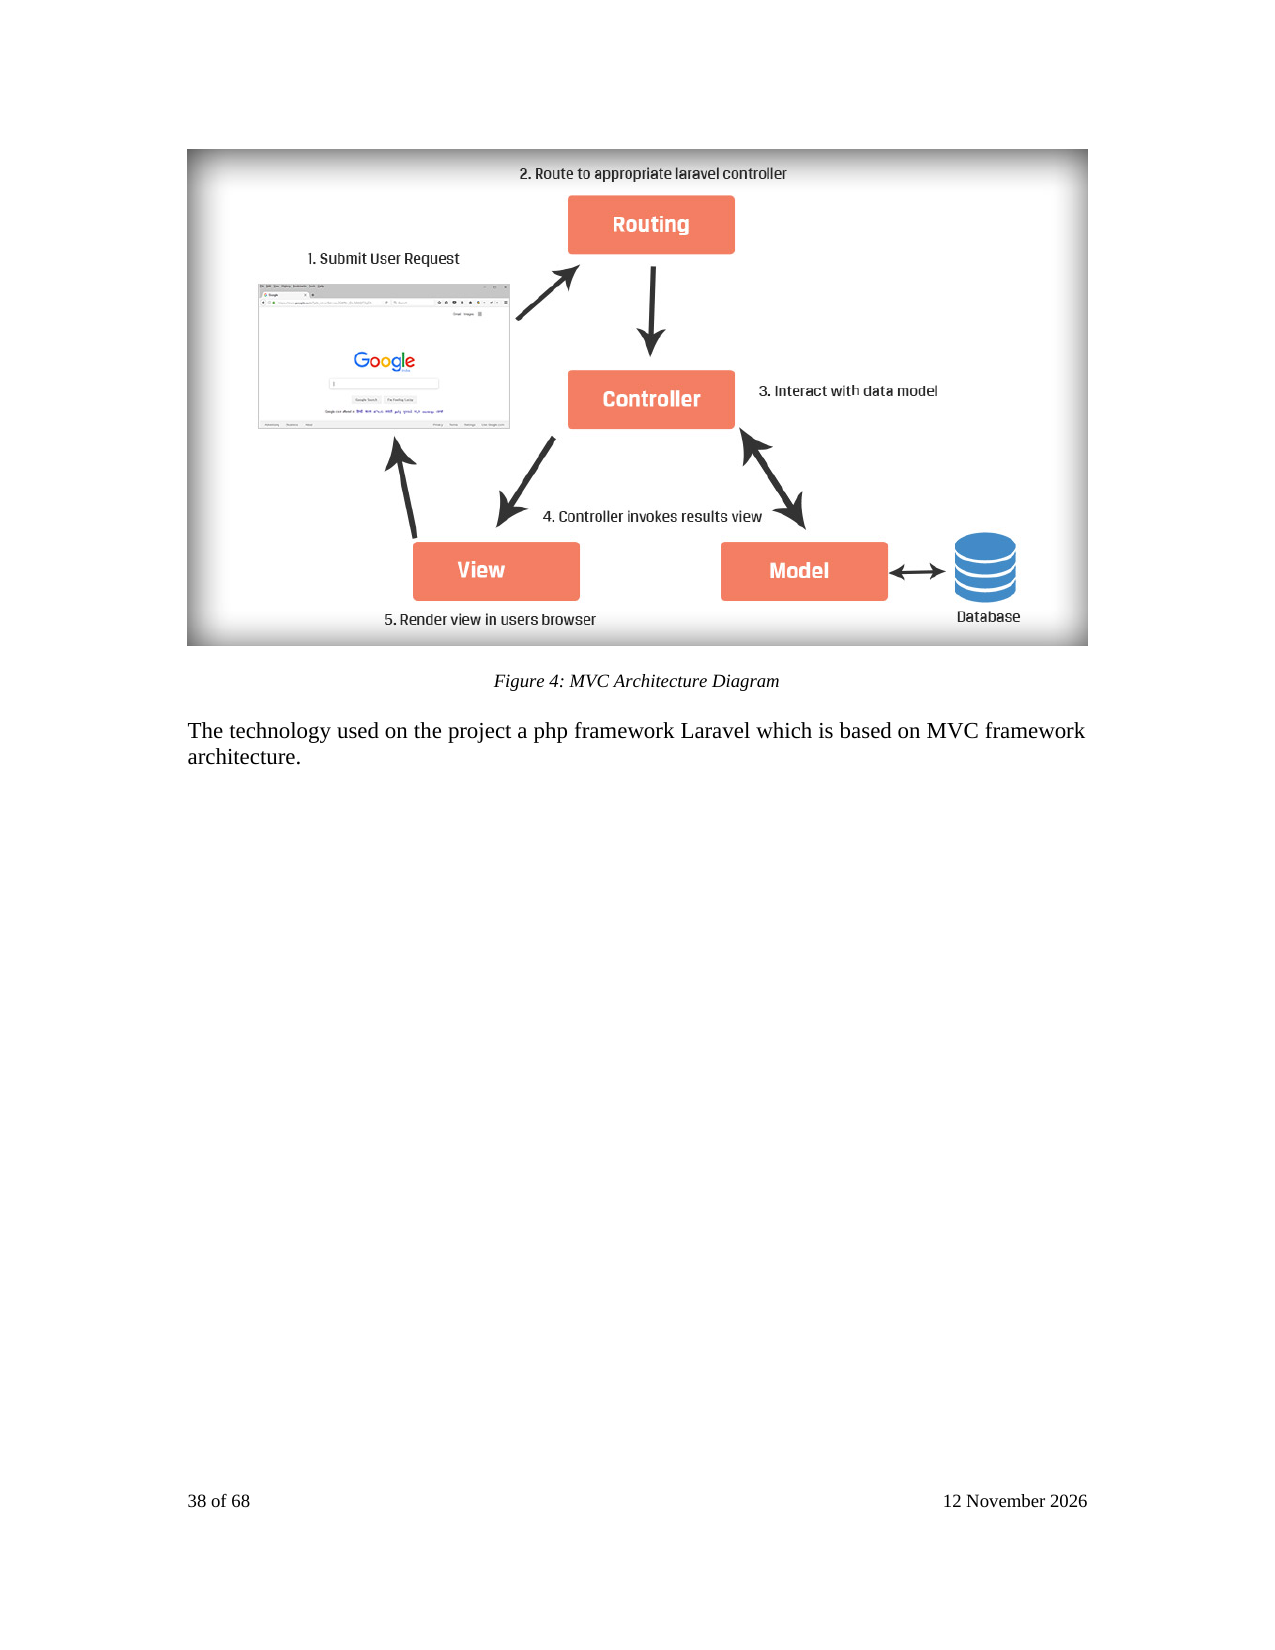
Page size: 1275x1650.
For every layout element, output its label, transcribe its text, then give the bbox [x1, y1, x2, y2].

text Figure 4: MVC Architecture Diagram [187, 670, 1087, 692]
text The technology used on the project a php framework Laravel which is based on MVC framework architecture. [187, 717, 1087, 770]
picture [187, 149, 1088, 646]
